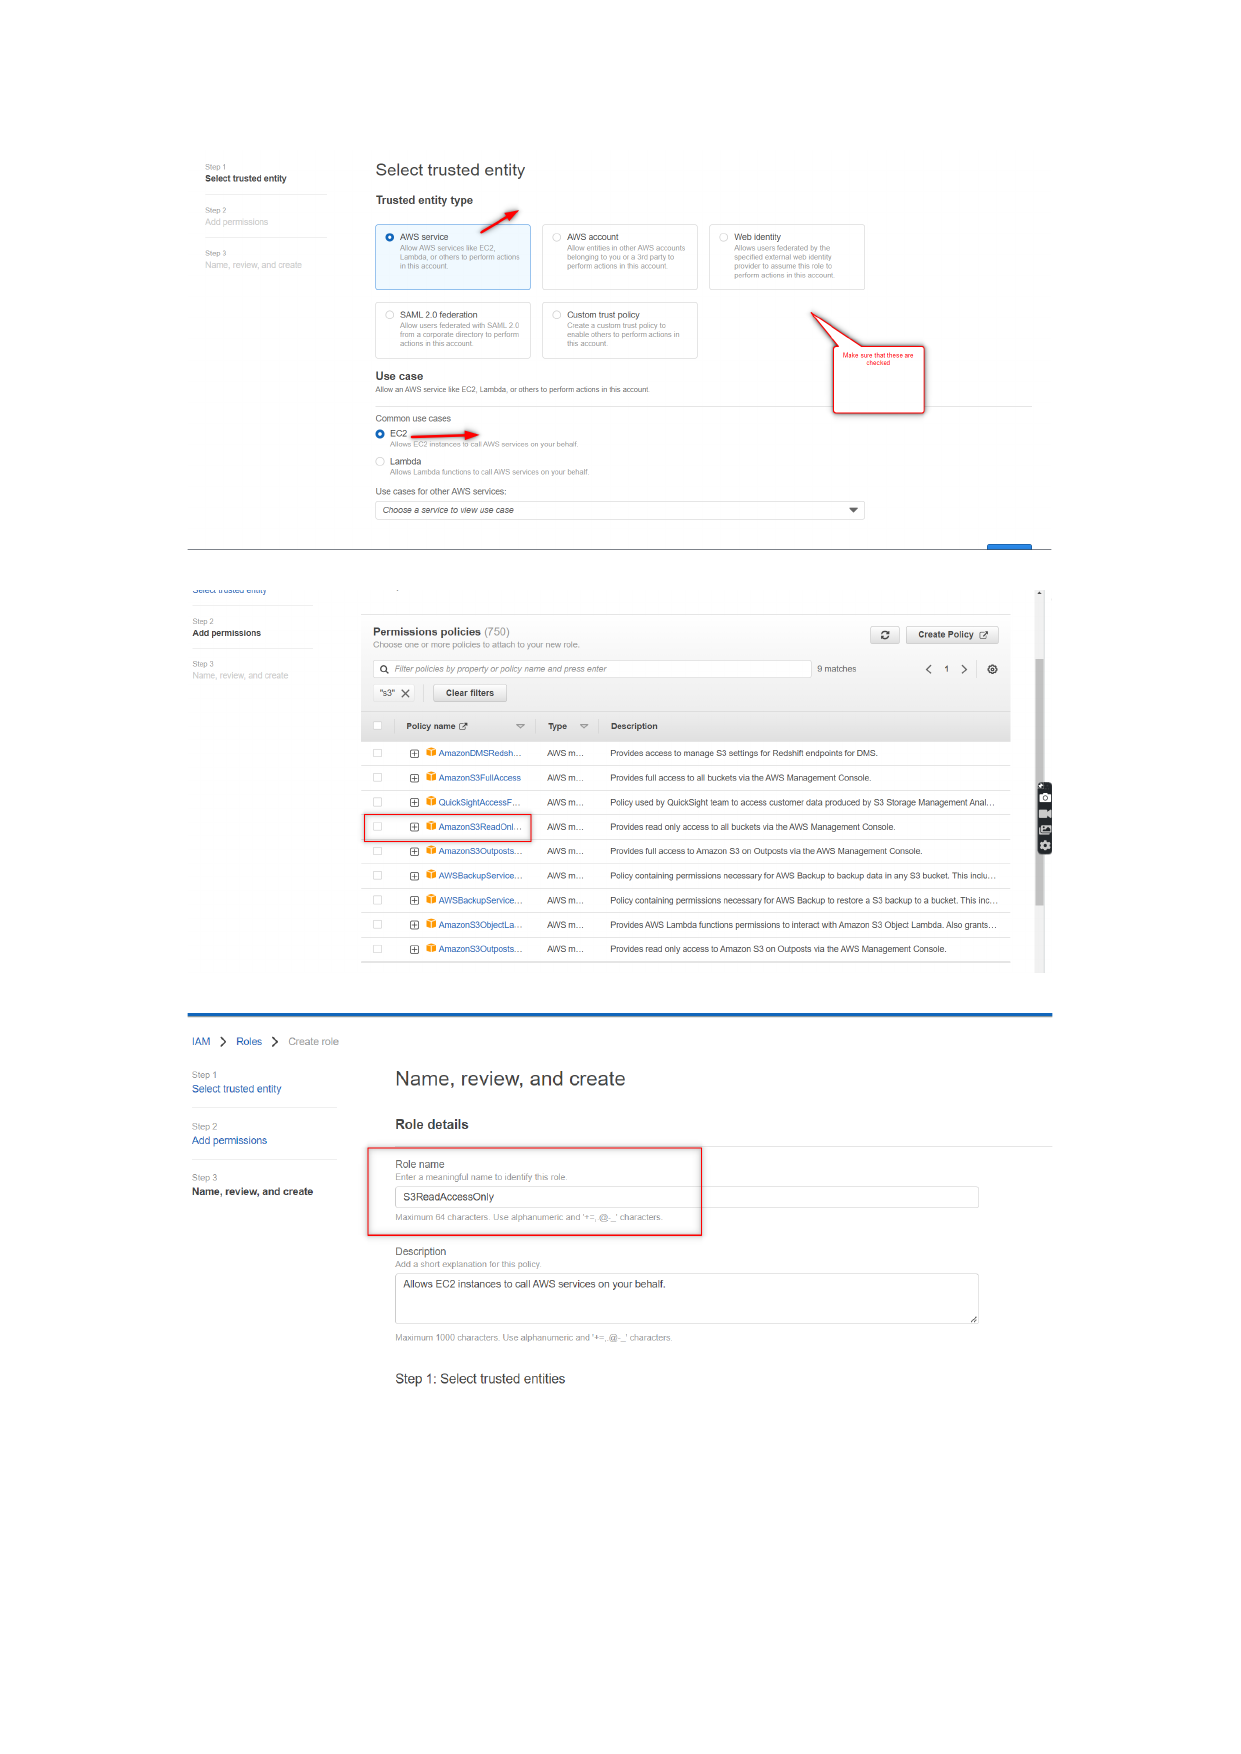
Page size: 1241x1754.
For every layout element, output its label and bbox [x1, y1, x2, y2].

picture [187, 590, 1052, 973]
picture [187, 1013, 1053, 1411]
picture [187, 150, 1052, 550]
